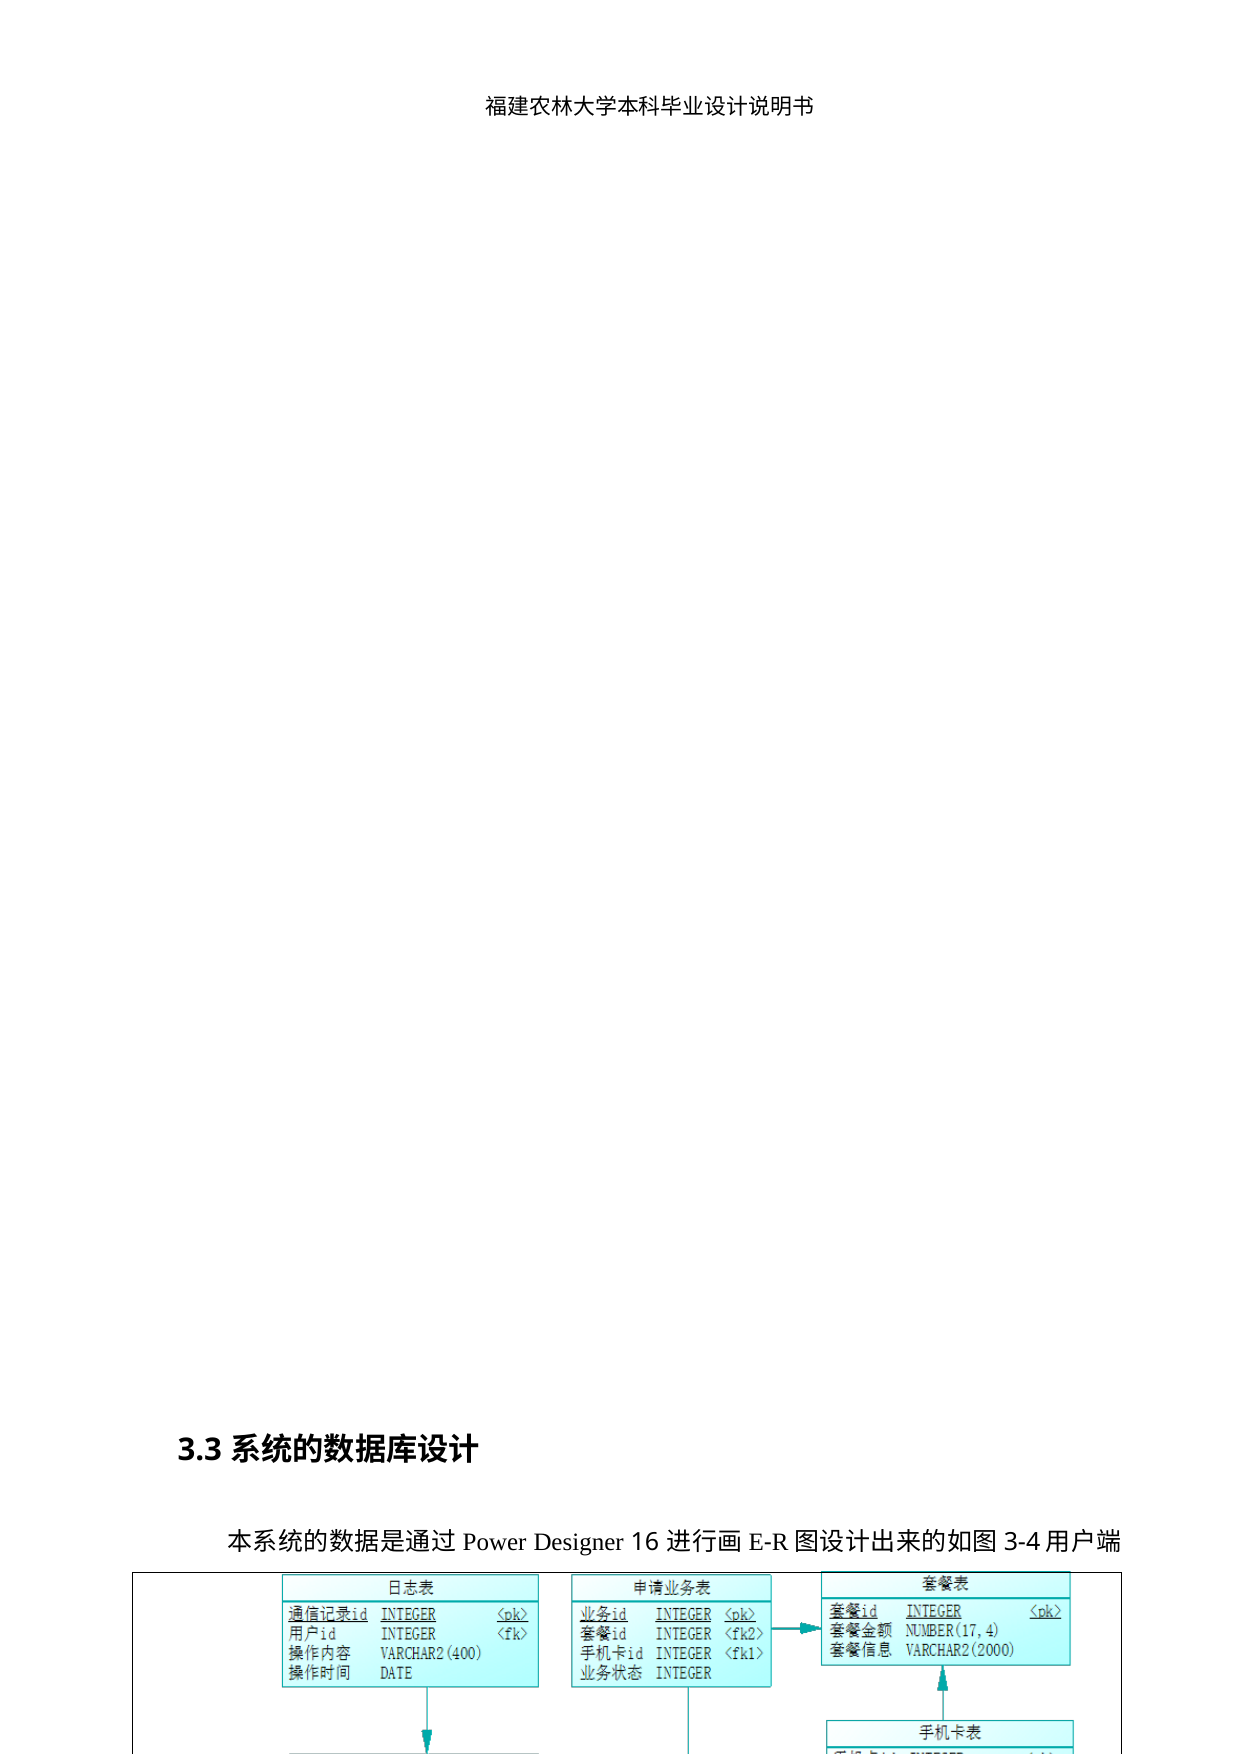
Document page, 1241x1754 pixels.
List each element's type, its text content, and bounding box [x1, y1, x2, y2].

subtitle 3.3 系统的数据库设计 [177, 1414, 1122, 1479]
picture [133, 1573, 1121, 1754]
text 本系统的数据是通过Power Designer 16 进行画E-R图设计出来的如图3-4用户端数据库E-R图和图3-5管理端E-R图。 [177, 1507, 1122, 1572]
